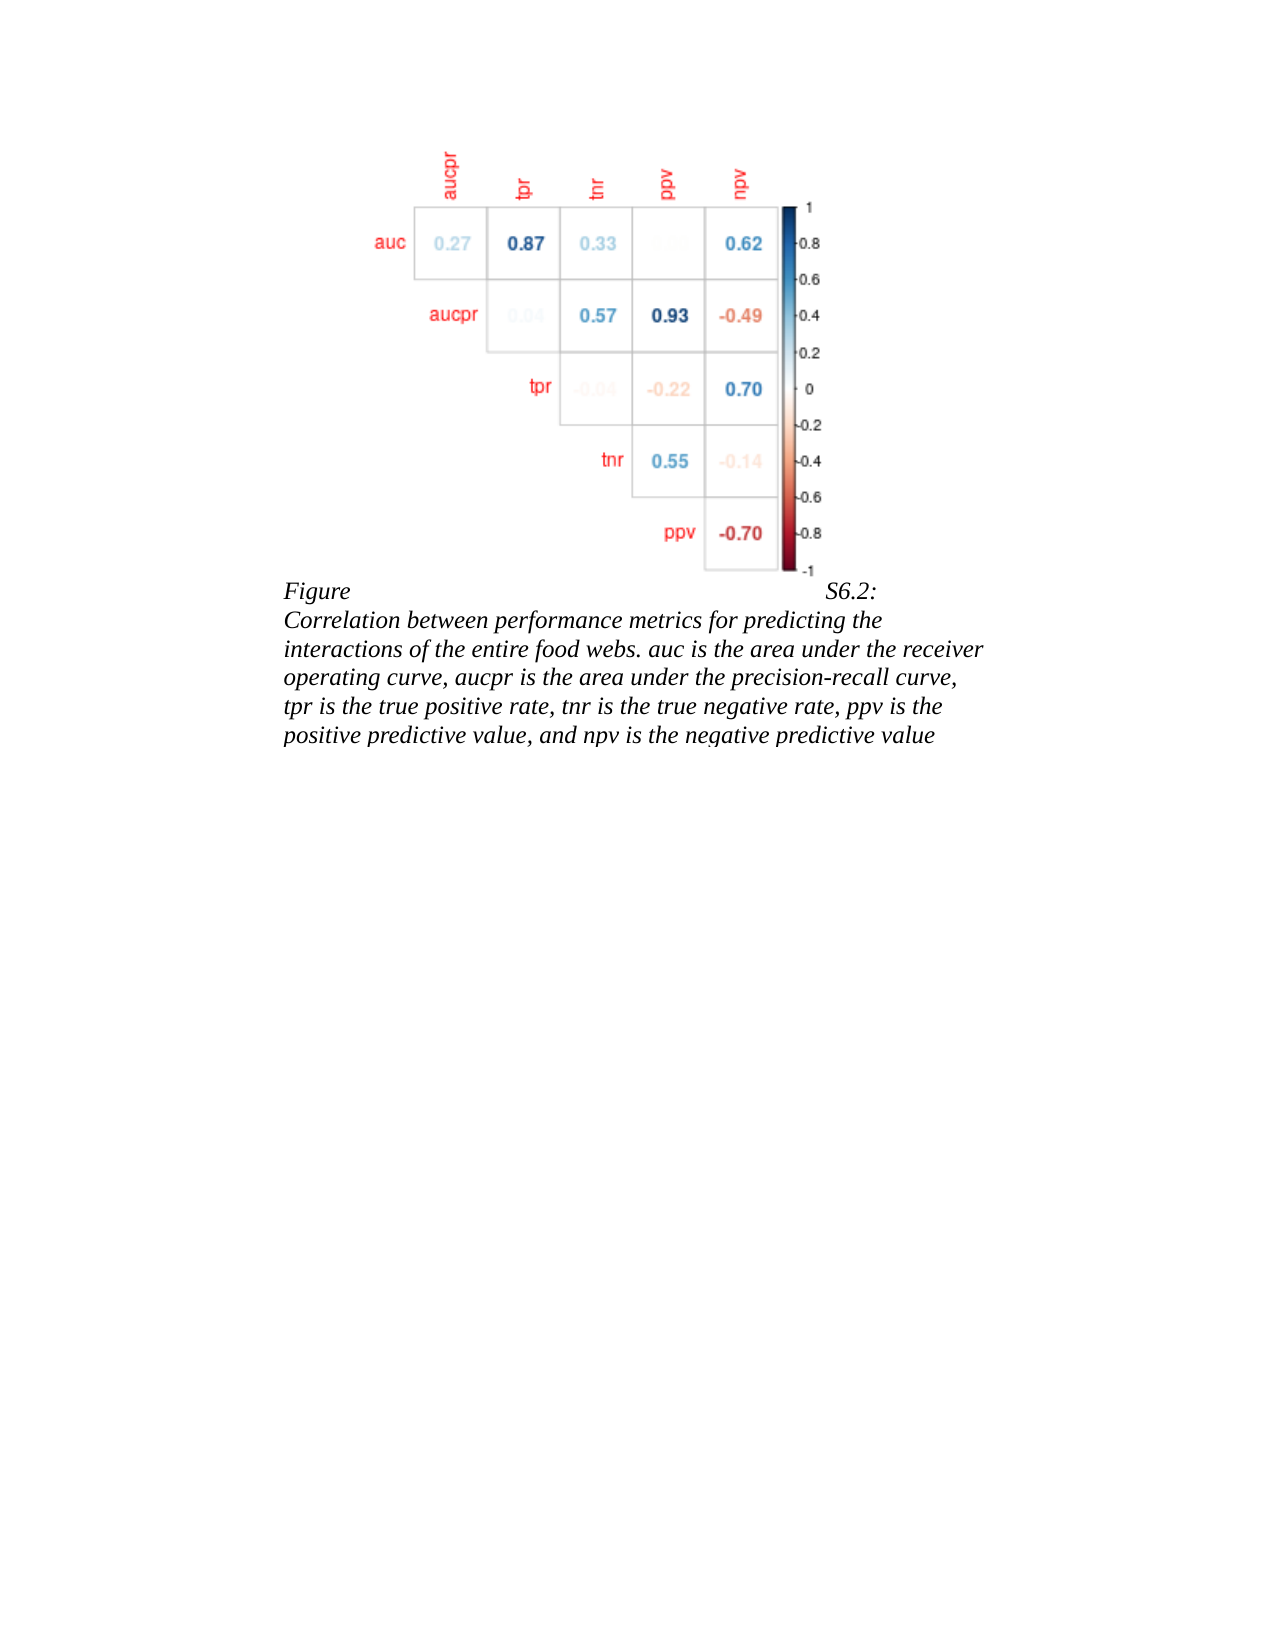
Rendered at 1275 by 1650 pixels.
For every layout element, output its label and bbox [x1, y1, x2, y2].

picture [356, 130, 826, 600]
